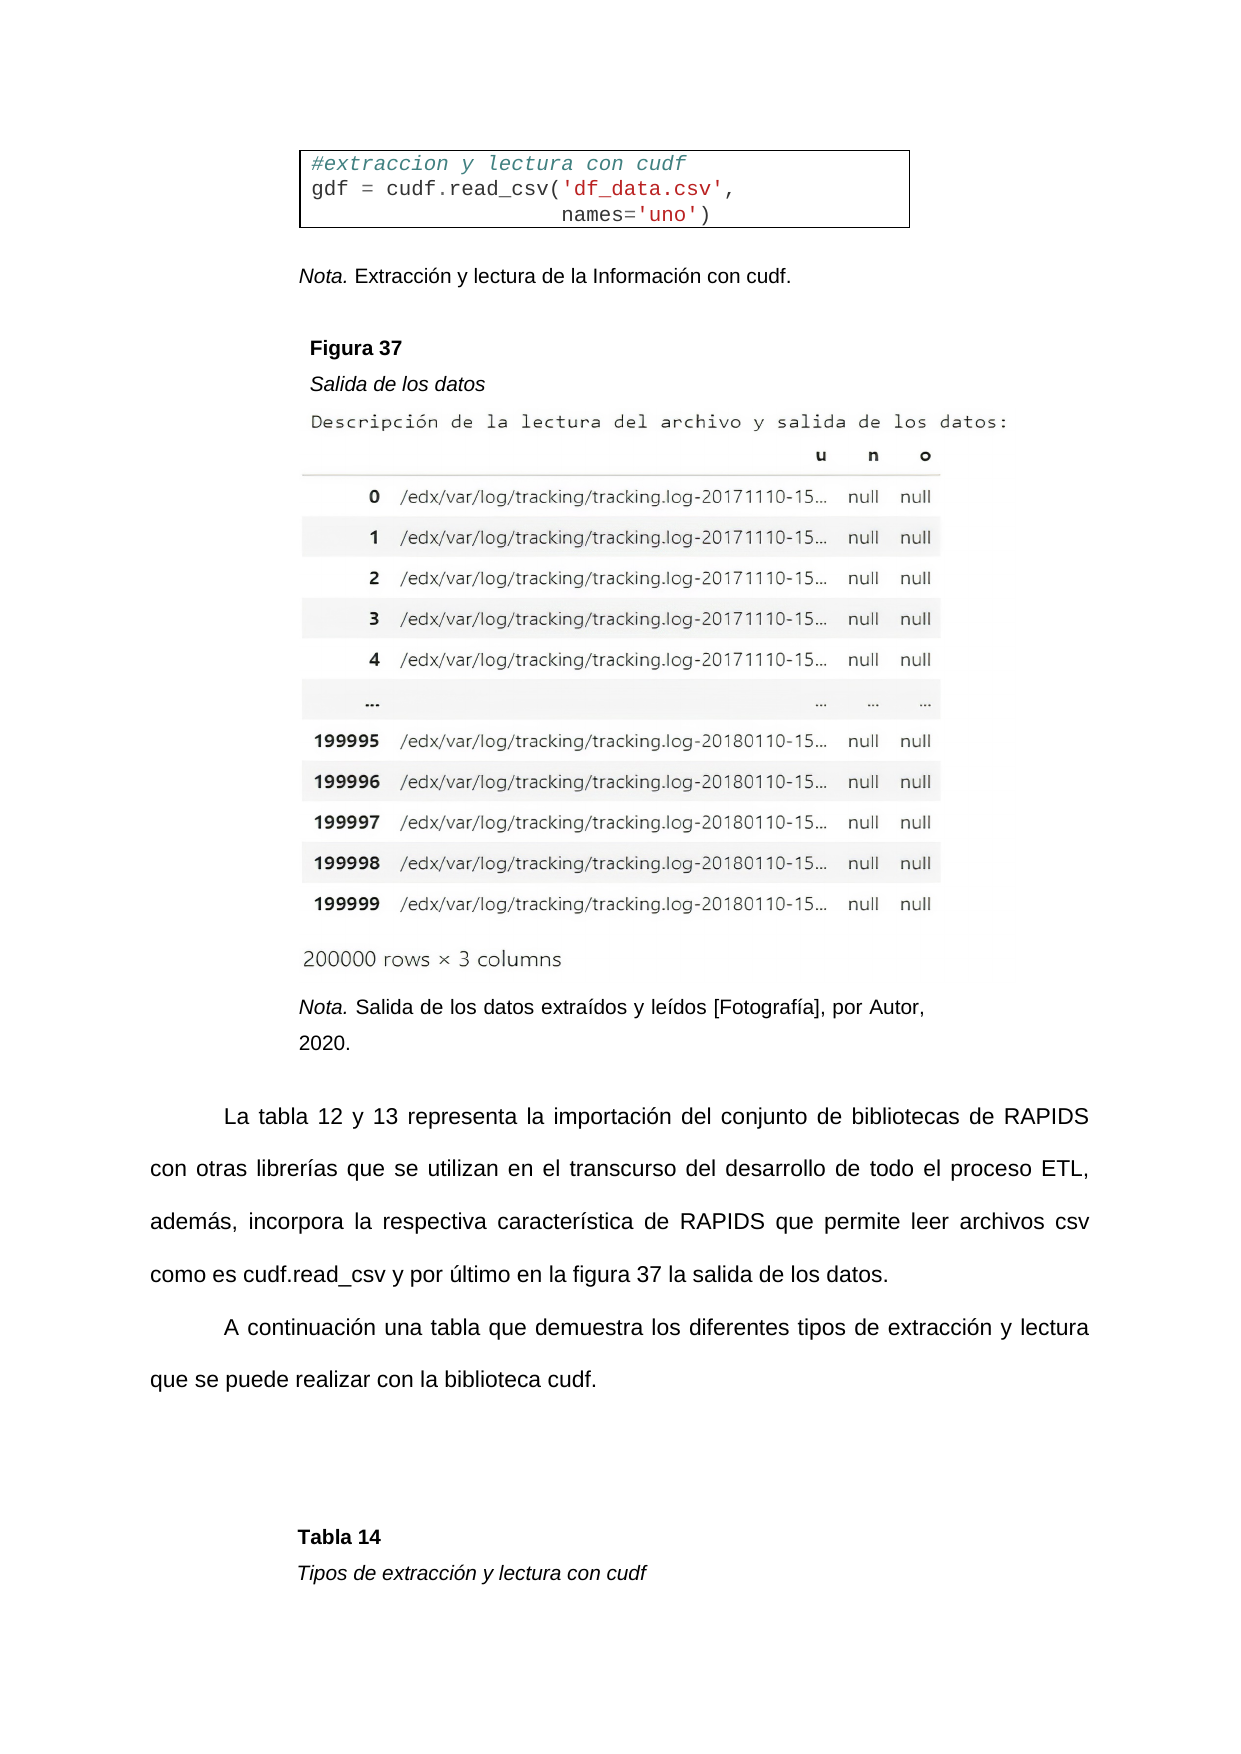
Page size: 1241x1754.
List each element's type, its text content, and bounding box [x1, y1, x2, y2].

text A continuación una tabla que demuestra los diferentes tipos de extracción y lectura que se puede realizar con la biblioteca cudf. [150, 1313, 1090, 1392]
text Tabla 14 [239, 1524, 1090, 1548]
list Nota. Extracción y lectura de la Información con cudf. [299, 264, 925, 288]
picture [298, 408, 1016, 983]
text Tipos de extracción y lectura con cudf [239, 1561, 1090, 1585]
text La tabla 12 y 13 representa la importación del conjunto de bibliotecas de RAPIDS con otras librerías que se utilizan en el transcurso del desarrollo de todo el proceso ETL, además, incorpora la respectiva característica de RAPIDS que permite leer archivos csv como es cudf.read_csv y por último en la figura 37 la salida de los datos. [150, 1103, 1090, 1287]
table_header #extraccion y lectura con cudf gdf = cudf.read_csv('df_data.csv', names='uno') [301, 151, 909, 227]
list Nota. Salida de los datos extraídos y leídos [Fotografía], por Autor, 2020. [299, 995, 925, 1055]
text Salida de los datos [309, 372, 1090, 396]
text Figura 37 [309, 336, 1090, 360]
